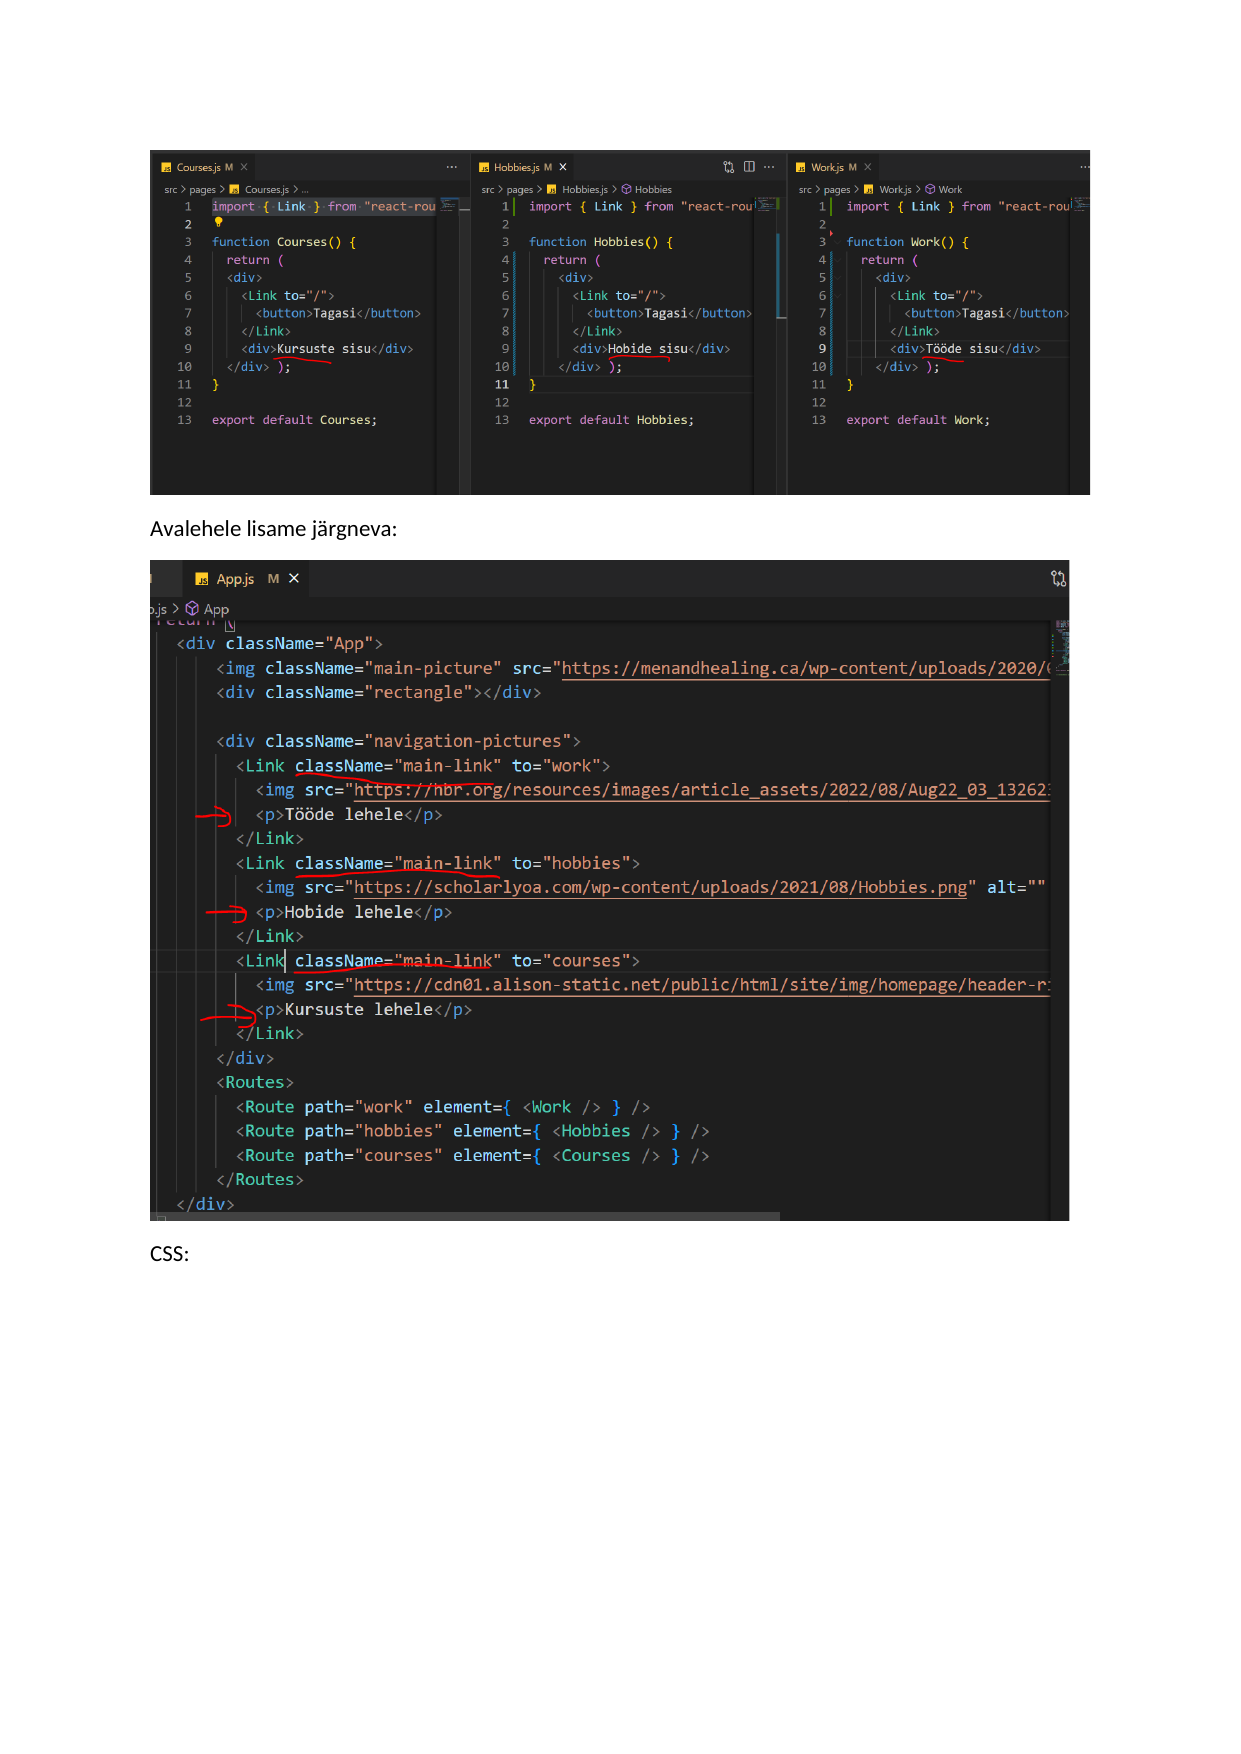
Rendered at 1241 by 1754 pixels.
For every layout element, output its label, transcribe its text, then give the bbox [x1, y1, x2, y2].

text Avalehele lisame järgneva: [150, 514, 1090, 542]
picture [150, 560, 1070, 1221]
text CSS: [150, 1239, 1090, 1267]
picture [150, 150, 1091, 495]
